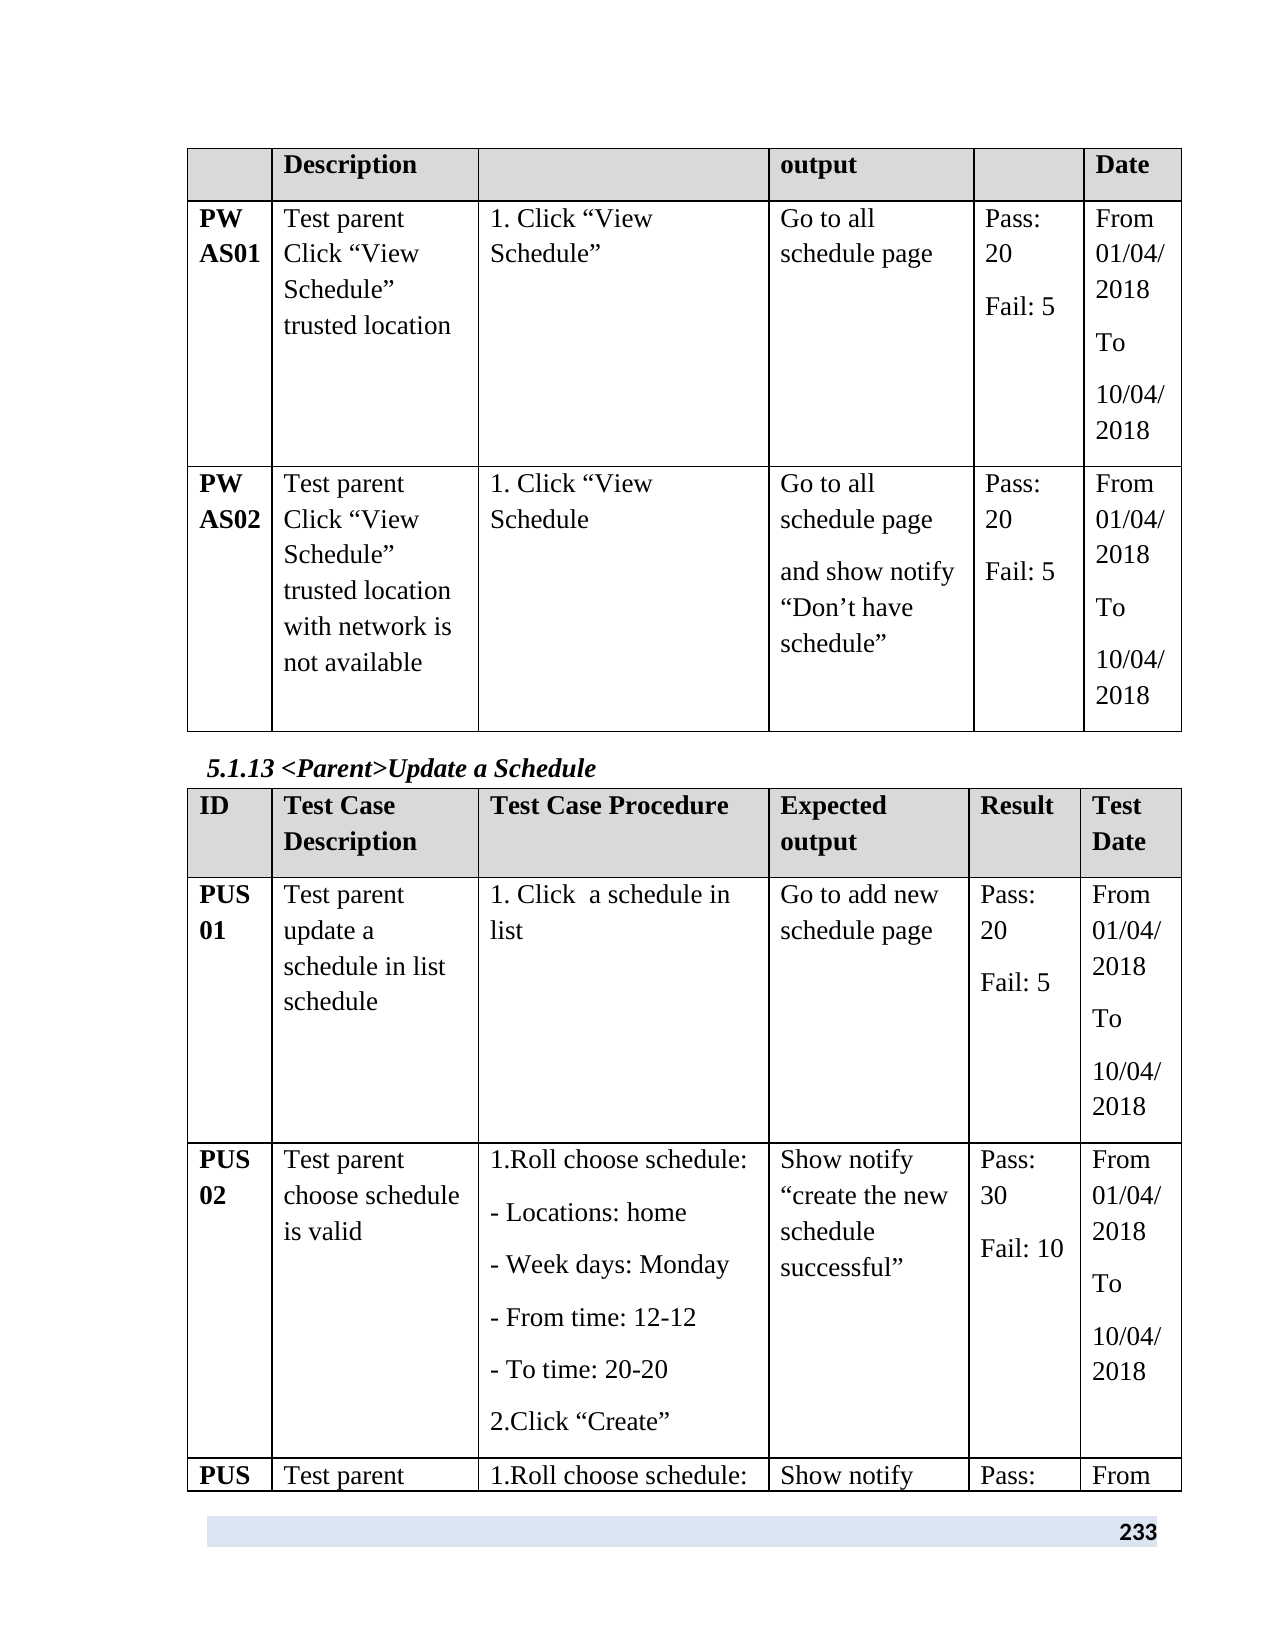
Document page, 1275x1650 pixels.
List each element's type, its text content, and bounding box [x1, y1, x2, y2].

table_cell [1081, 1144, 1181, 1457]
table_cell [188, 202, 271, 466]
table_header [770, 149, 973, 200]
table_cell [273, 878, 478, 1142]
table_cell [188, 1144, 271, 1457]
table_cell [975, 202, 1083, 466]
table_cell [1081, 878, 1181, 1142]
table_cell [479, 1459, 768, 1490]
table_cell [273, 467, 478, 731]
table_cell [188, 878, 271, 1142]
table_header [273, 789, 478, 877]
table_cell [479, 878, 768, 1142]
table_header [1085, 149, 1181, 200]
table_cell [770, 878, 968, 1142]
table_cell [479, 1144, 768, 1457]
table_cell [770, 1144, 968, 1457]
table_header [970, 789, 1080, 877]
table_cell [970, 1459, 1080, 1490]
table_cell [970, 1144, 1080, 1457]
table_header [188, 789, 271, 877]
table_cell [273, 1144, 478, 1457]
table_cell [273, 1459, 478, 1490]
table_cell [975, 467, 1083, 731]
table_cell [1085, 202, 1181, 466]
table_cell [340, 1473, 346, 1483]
subtitle 5.1.13 <Parent>Update a Schedule [207, 753, 1157, 784]
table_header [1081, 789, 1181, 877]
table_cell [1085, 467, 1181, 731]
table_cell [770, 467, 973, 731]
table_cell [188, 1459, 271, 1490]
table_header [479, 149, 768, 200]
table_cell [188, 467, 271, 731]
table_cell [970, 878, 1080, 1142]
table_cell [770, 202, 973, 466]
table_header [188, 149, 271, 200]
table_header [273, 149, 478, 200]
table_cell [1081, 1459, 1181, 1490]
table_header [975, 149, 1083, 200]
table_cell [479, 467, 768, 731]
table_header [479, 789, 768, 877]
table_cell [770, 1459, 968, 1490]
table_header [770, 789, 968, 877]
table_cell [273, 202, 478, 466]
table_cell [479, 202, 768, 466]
